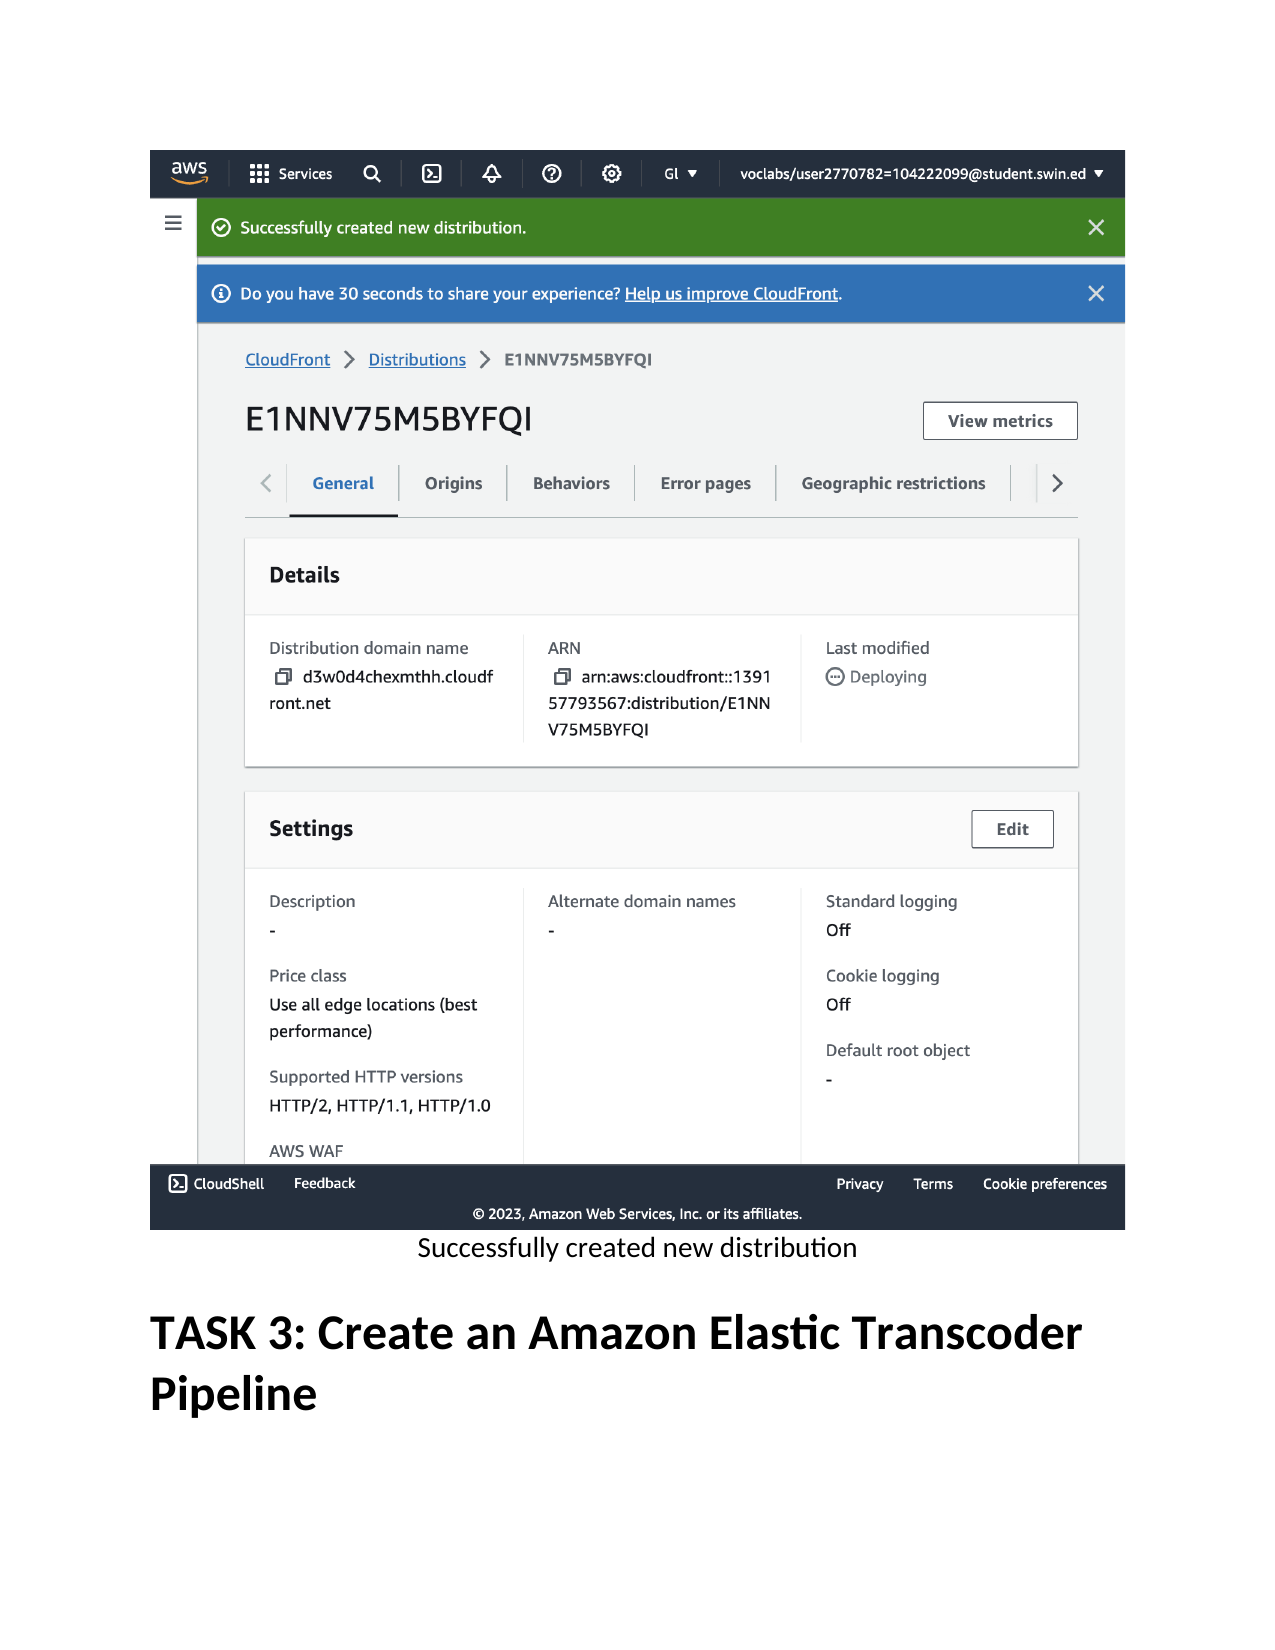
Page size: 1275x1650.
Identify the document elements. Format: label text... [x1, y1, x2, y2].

text Successfully created new distribution [150, 1230, 1125, 1265]
picture [150, 150, 1125, 1230]
text TASK 3: Create an Amazon Elastic Transcoder Pipeline [150, 1301, 1125, 1423]
